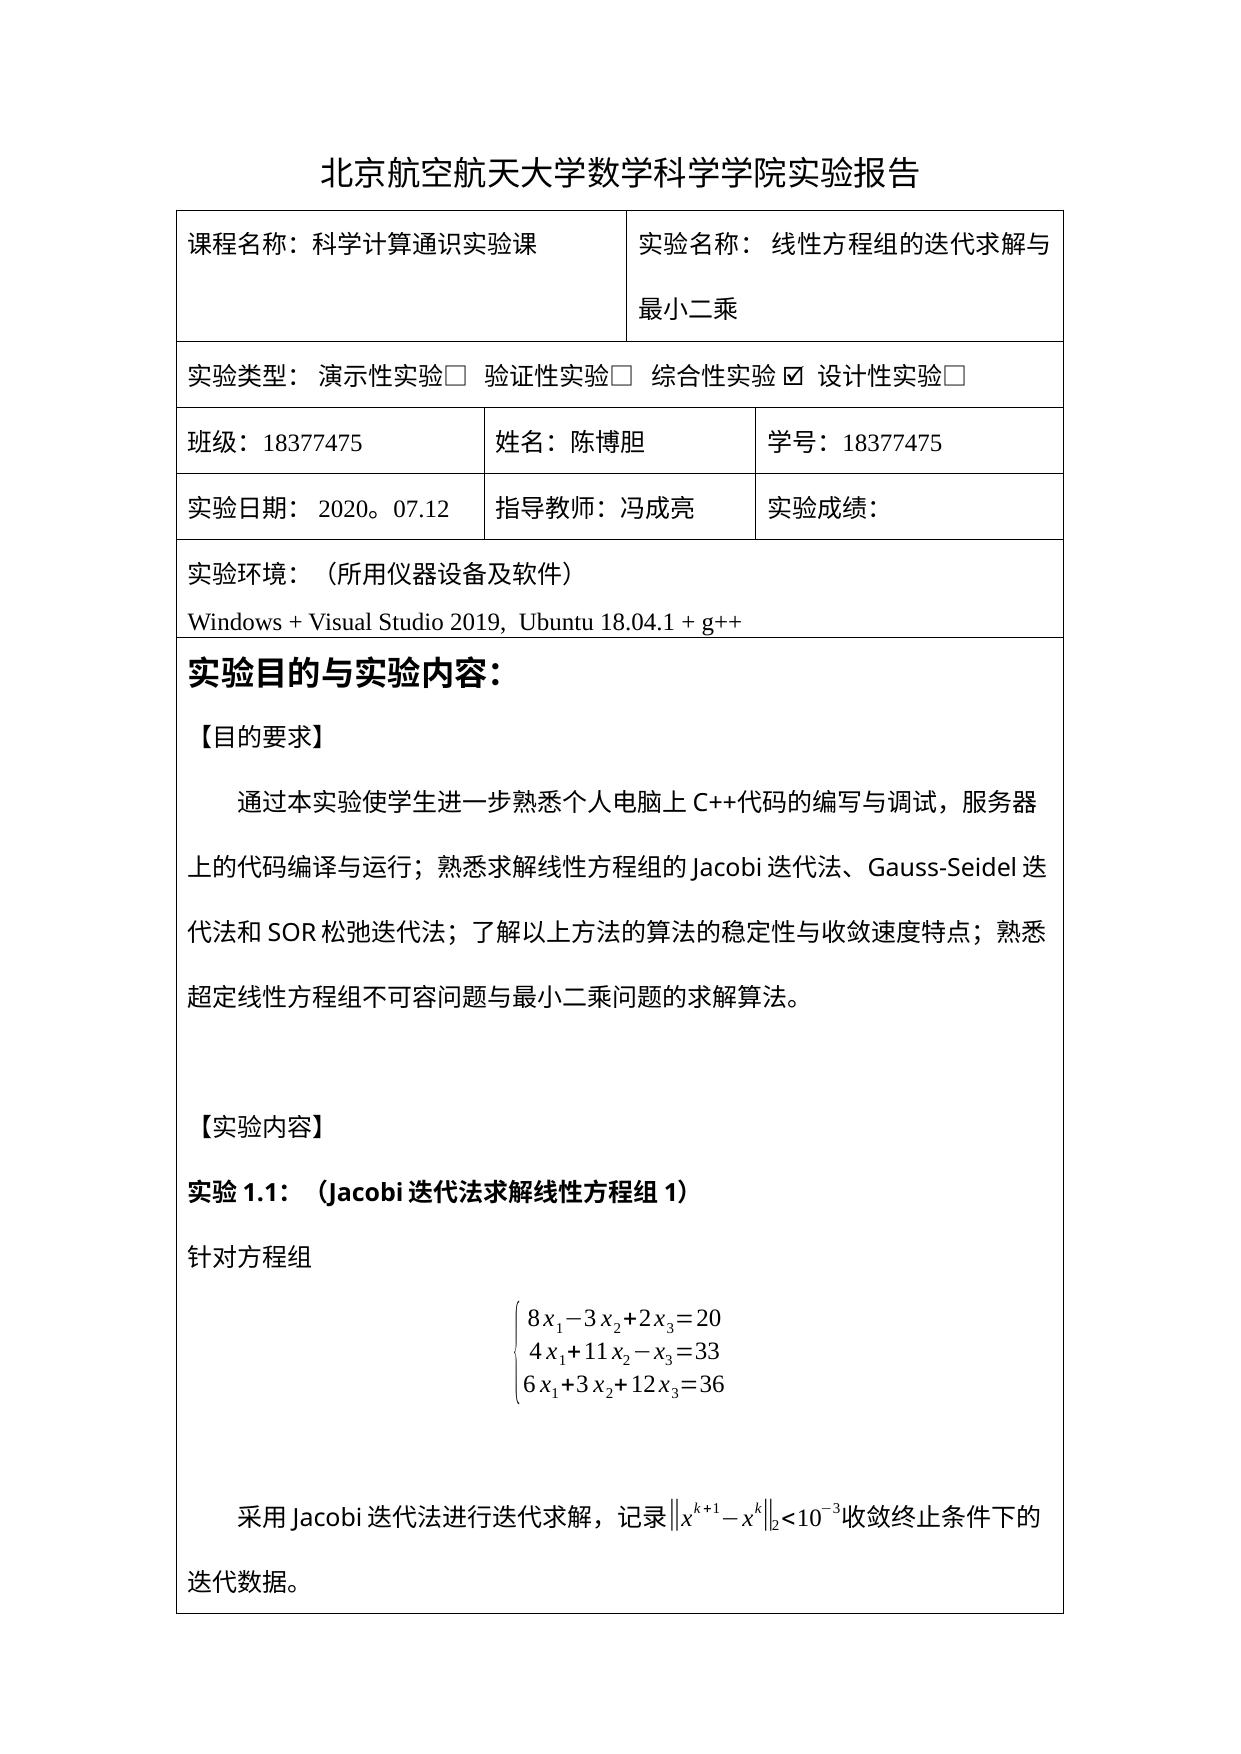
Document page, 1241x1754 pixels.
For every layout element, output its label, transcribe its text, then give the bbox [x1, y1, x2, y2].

table_cell 班级：18377475 [177, 408, 484, 473]
table_cell 姓名：陈博胆 [485, 408, 755, 473]
table_cell 实验成绩： [756, 474, 1063, 539]
table_cell 实验环境：（所用仪器设备及软件） Windows + Visual Studio 2019, Ubuntu 18.04.1 + g++ [177, 540, 1063, 637]
table_header 课程名称：科学计算通识实验课 [177, 211, 626, 341]
table_cell 指导教师：冯成亮 [485, 474, 755, 539]
table_cell 实验日期： 2020。07.12 [177, 474, 484, 539]
title 北京航空航天大学数学科学学院实验报告 [187, 138, 1053, 203]
table_cell 学号：18377475 [756, 408, 1063, 473]
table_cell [177, 638, 1063, 1613]
table_header 实验名称： 线性方程组的迭代求解与最小二乘 [627, 211, 1063, 341]
table_cell 实验类型： 演示性实验□ 验证性实验□ 综合性实验 设计性实验□ [177, 342, 1063, 407]
